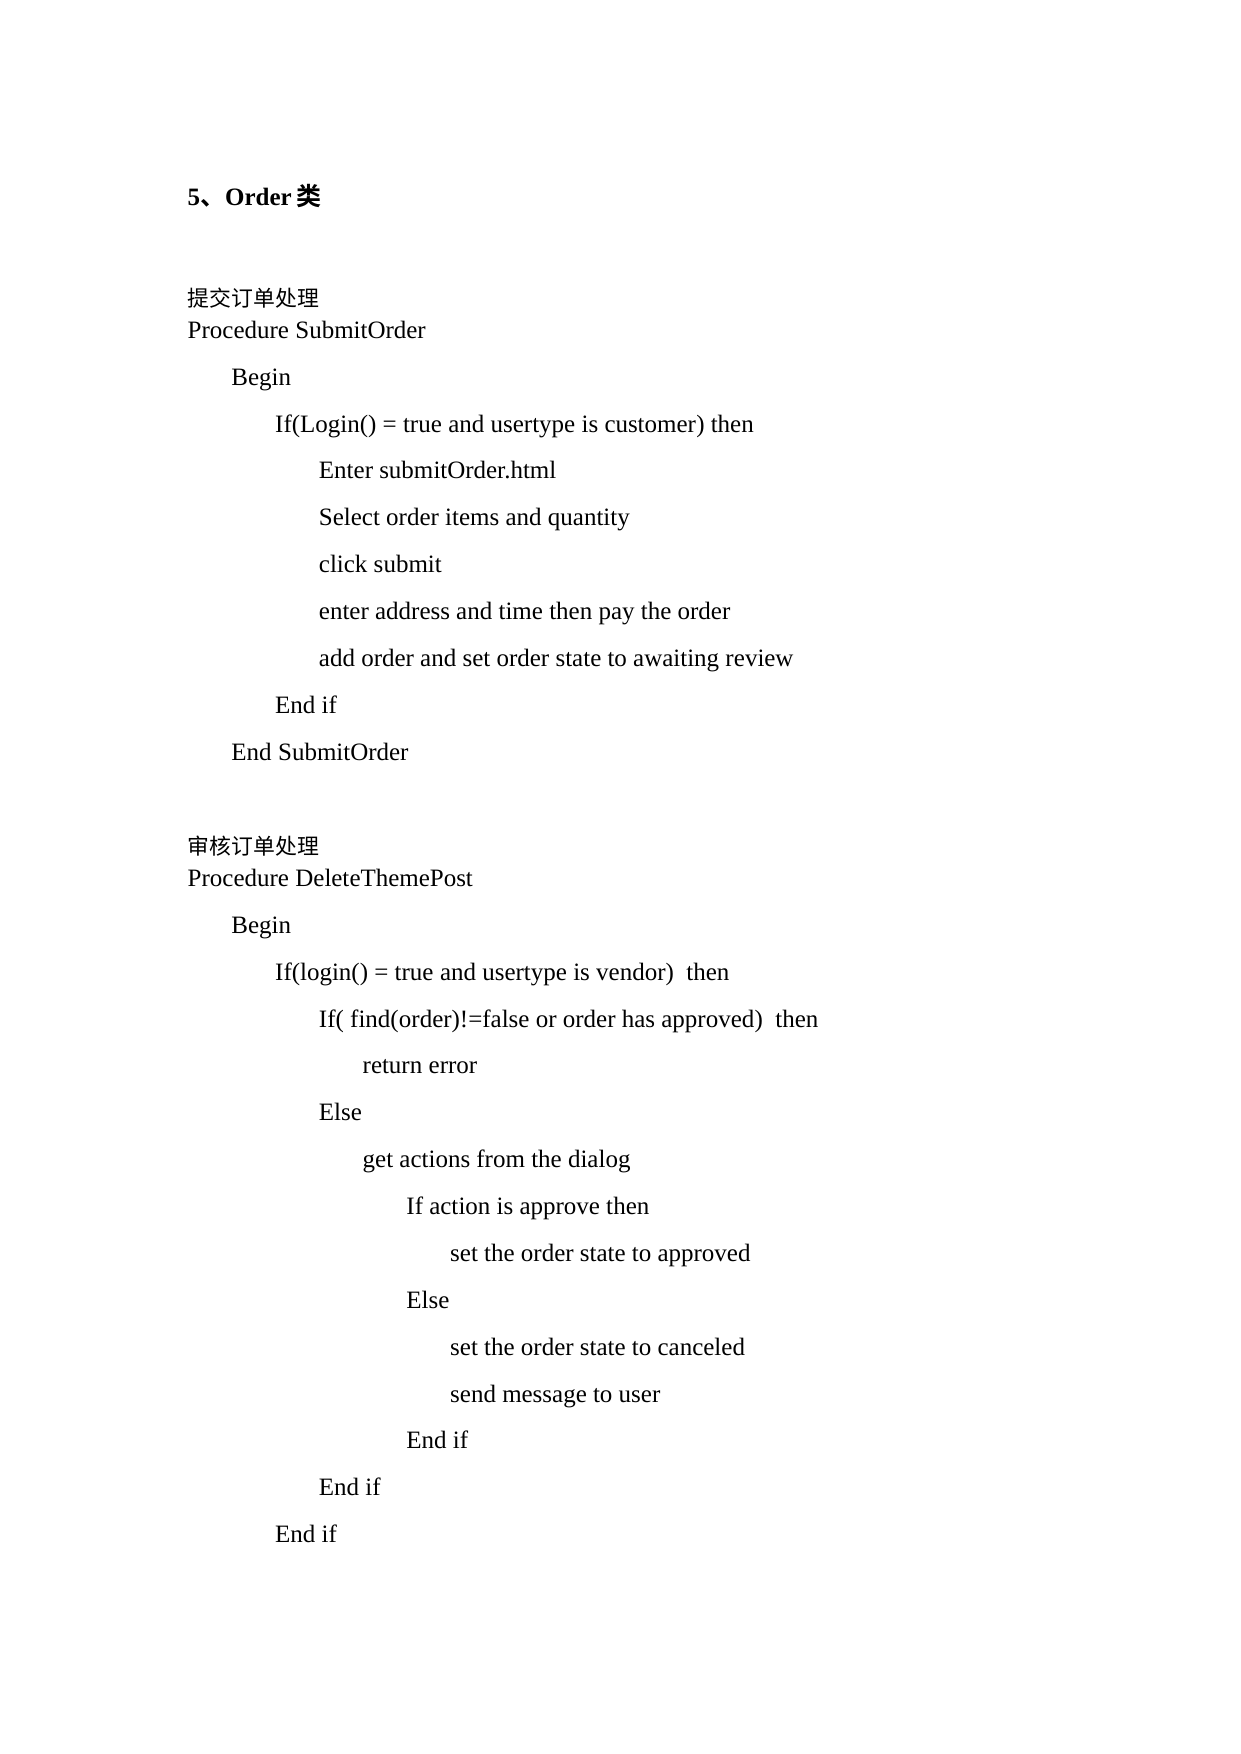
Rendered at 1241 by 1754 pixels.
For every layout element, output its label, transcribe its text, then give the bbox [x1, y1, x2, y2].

text return error [319, 1049, 1053, 1081]
text Else [275, 1096, 1053, 1128]
text Begin [187, 360, 1053, 392]
text get actions from the dialog [319, 1142, 1053, 1175]
text Enter submitOrder.html [275, 454, 1053, 486]
text add order and set order state to awaiting review [275, 641, 1053, 674]
text Begin [187, 908, 1053, 941]
text End if [231, 1517, 1053, 1550]
text If action is approve then [362, 1189, 1053, 1222]
text If(login() = true and usertype is vendor) then [231, 955, 1053, 987]
text click submit [275, 547, 1053, 580]
text Select order items and quantity [275, 501, 1053, 533]
text set the order state to approved [406, 1236, 1053, 1269]
text End if [275, 1471, 1053, 1503]
subtitle 5、Order类 [187, 162, 1053, 227]
text End if [231, 688, 1053, 721]
text 审核订单处理 [187, 829, 1053, 861]
text Else [362, 1283, 1053, 1316]
text If(Login() = true and usertype is customer) then [231, 407, 1053, 439]
text Procedure DeleteThemePost [187, 861, 1053, 894]
text End if [231, 1424, 1053, 1456]
text If( find(order)!=false or order has approved) then [275, 1002, 1053, 1034]
text set the order state to canceled [406, 1330, 1053, 1362]
text enter address and time then pay the order [275, 594, 1053, 627]
text 提交订单处理 [187, 281, 1053, 313]
text End SubmitOrder [187, 735, 1053, 767]
text Procedure SubmitOrder [187, 313, 1053, 346]
text send message to user [406, 1377, 1053, 1409]
